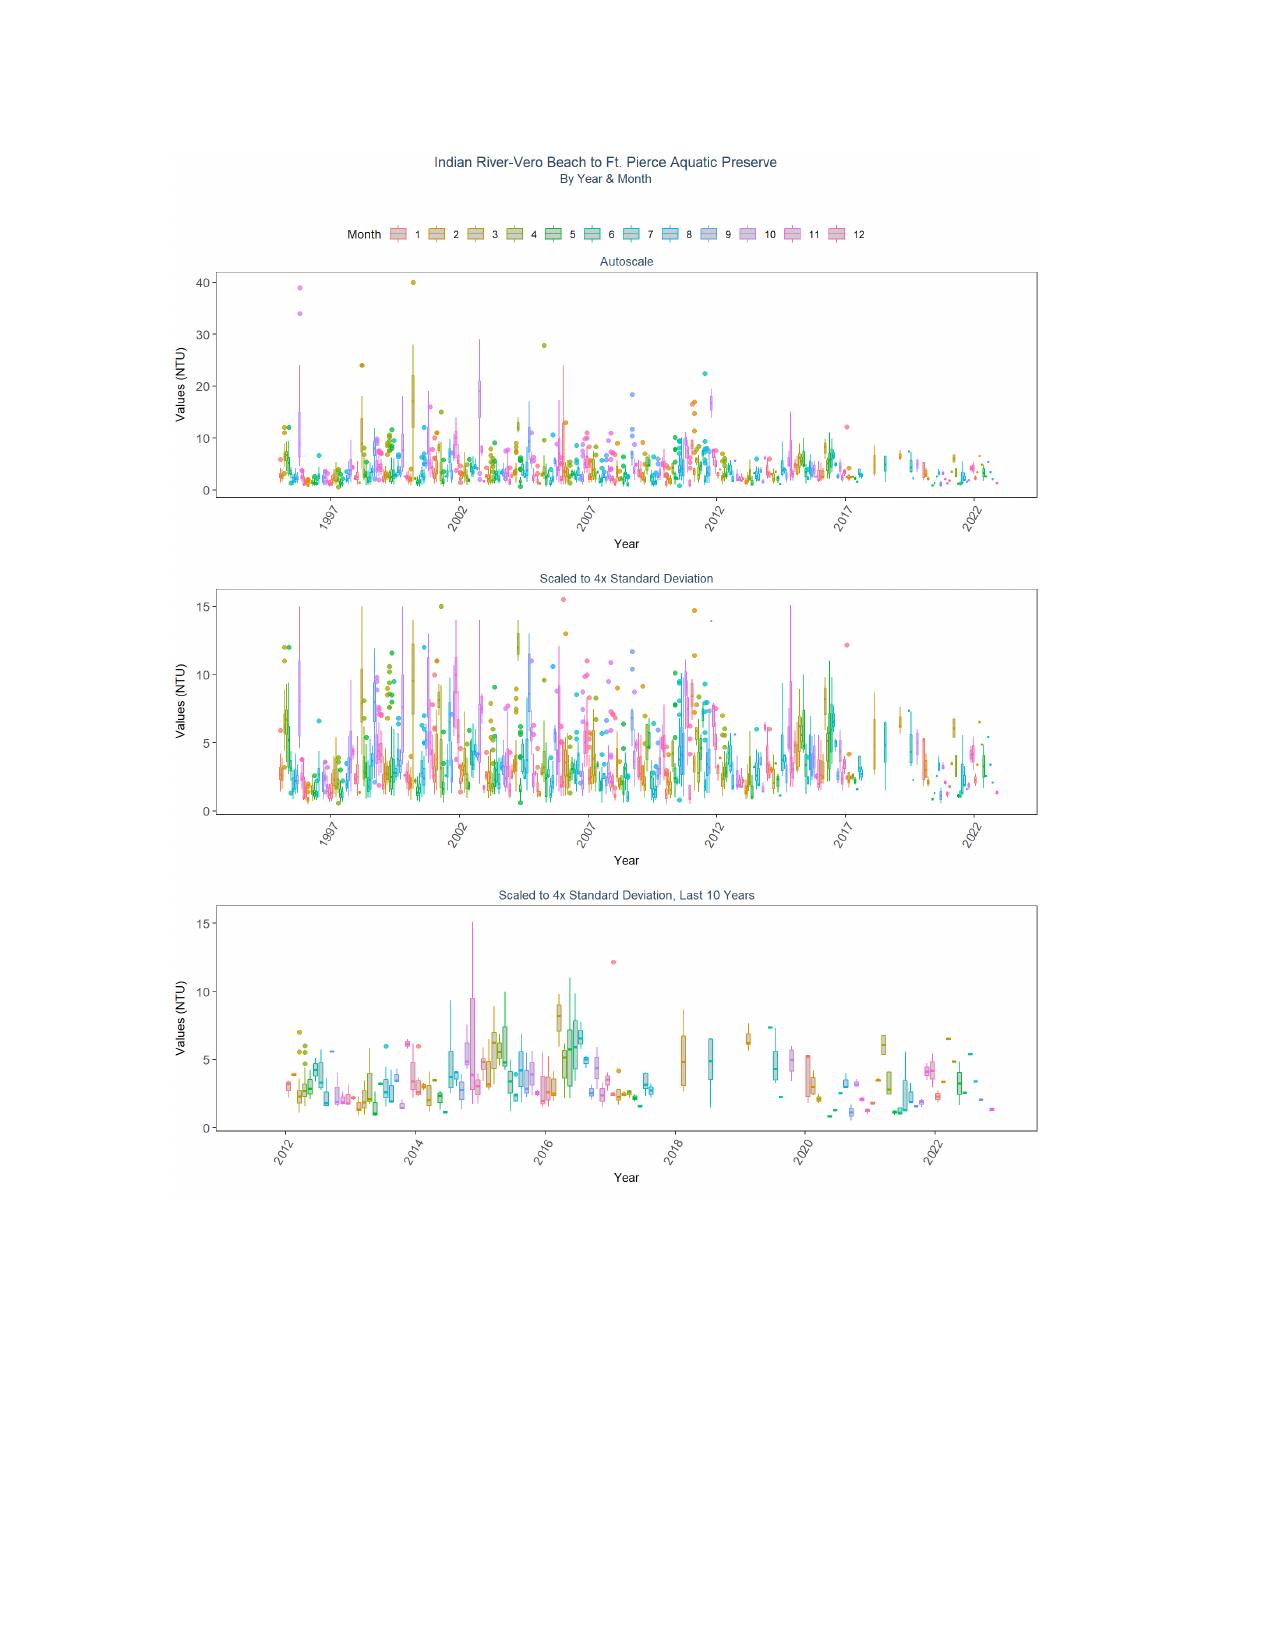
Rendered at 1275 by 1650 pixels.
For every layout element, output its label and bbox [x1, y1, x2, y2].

picture [168, 150, 1044, 1200]
